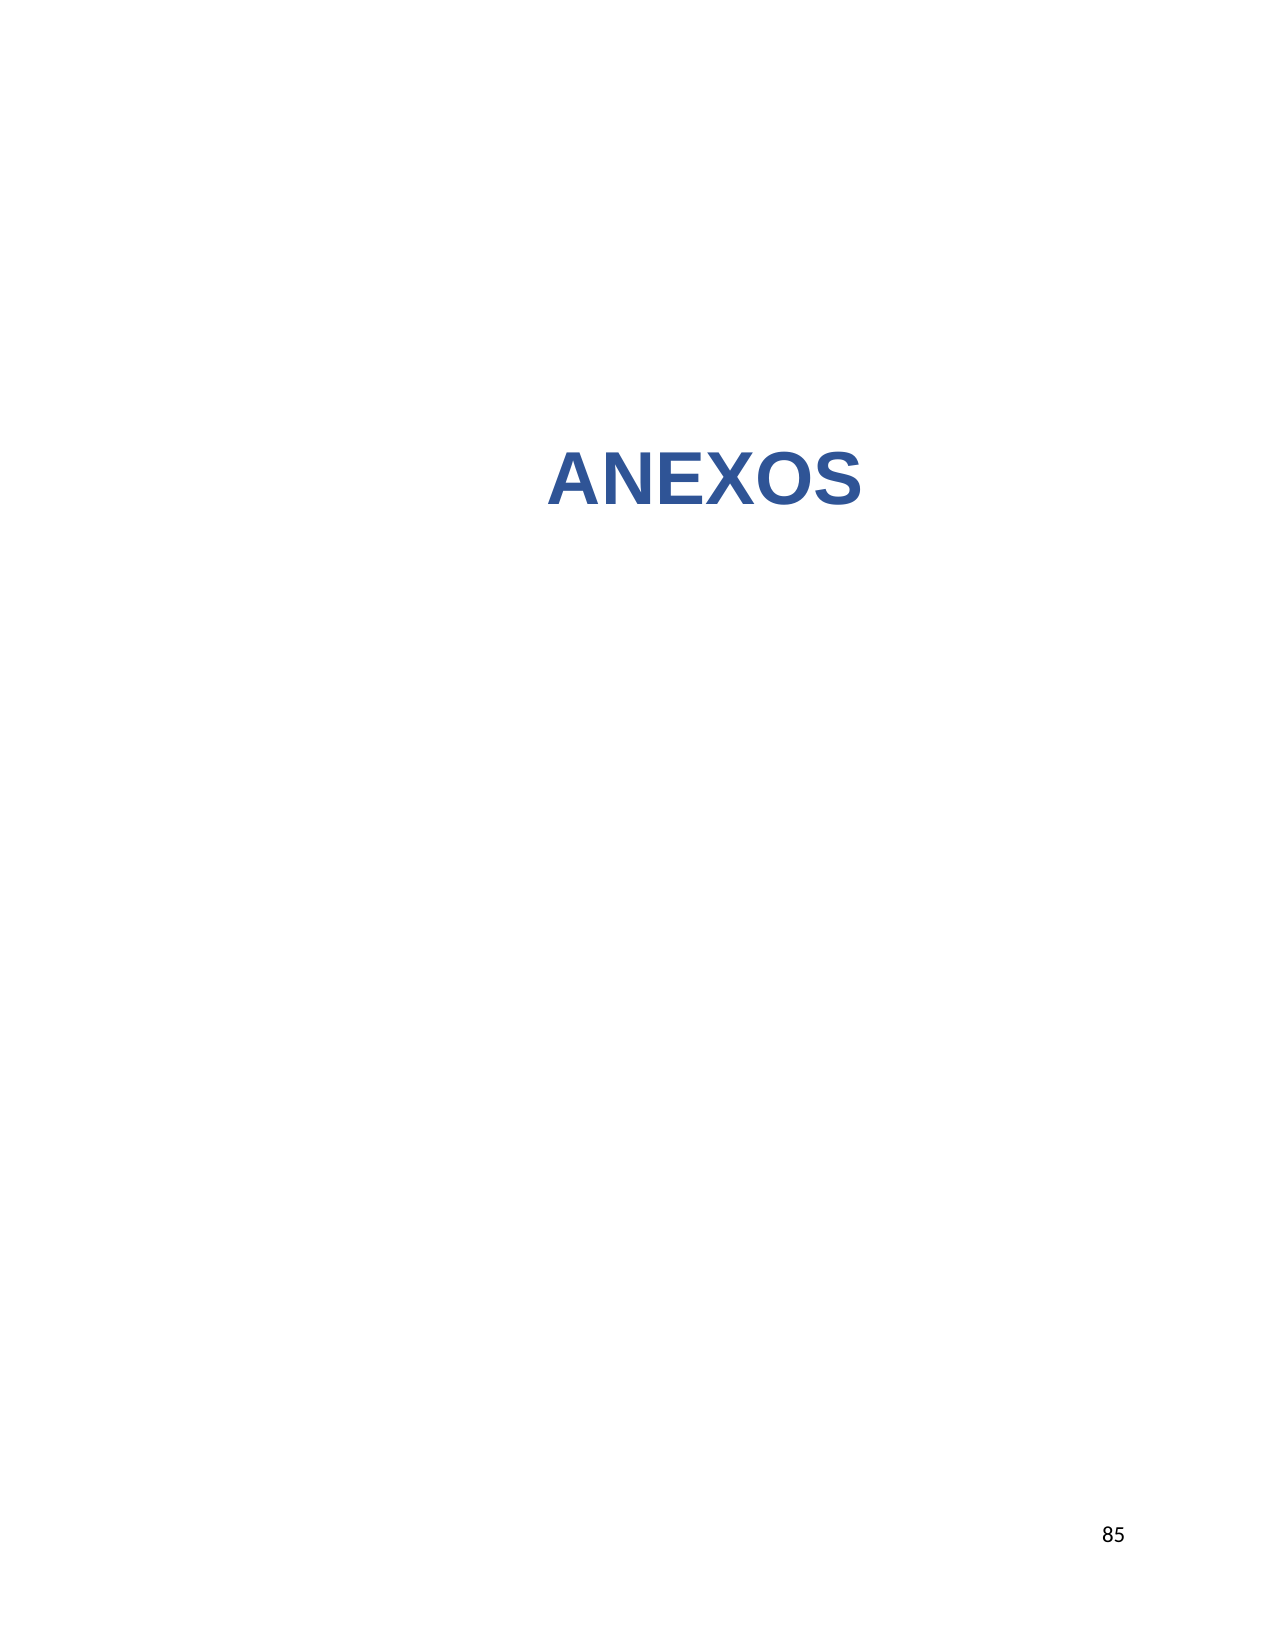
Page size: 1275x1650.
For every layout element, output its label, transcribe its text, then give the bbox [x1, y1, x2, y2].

subtitle ANEXOS [285, 434, 1125, 520]
